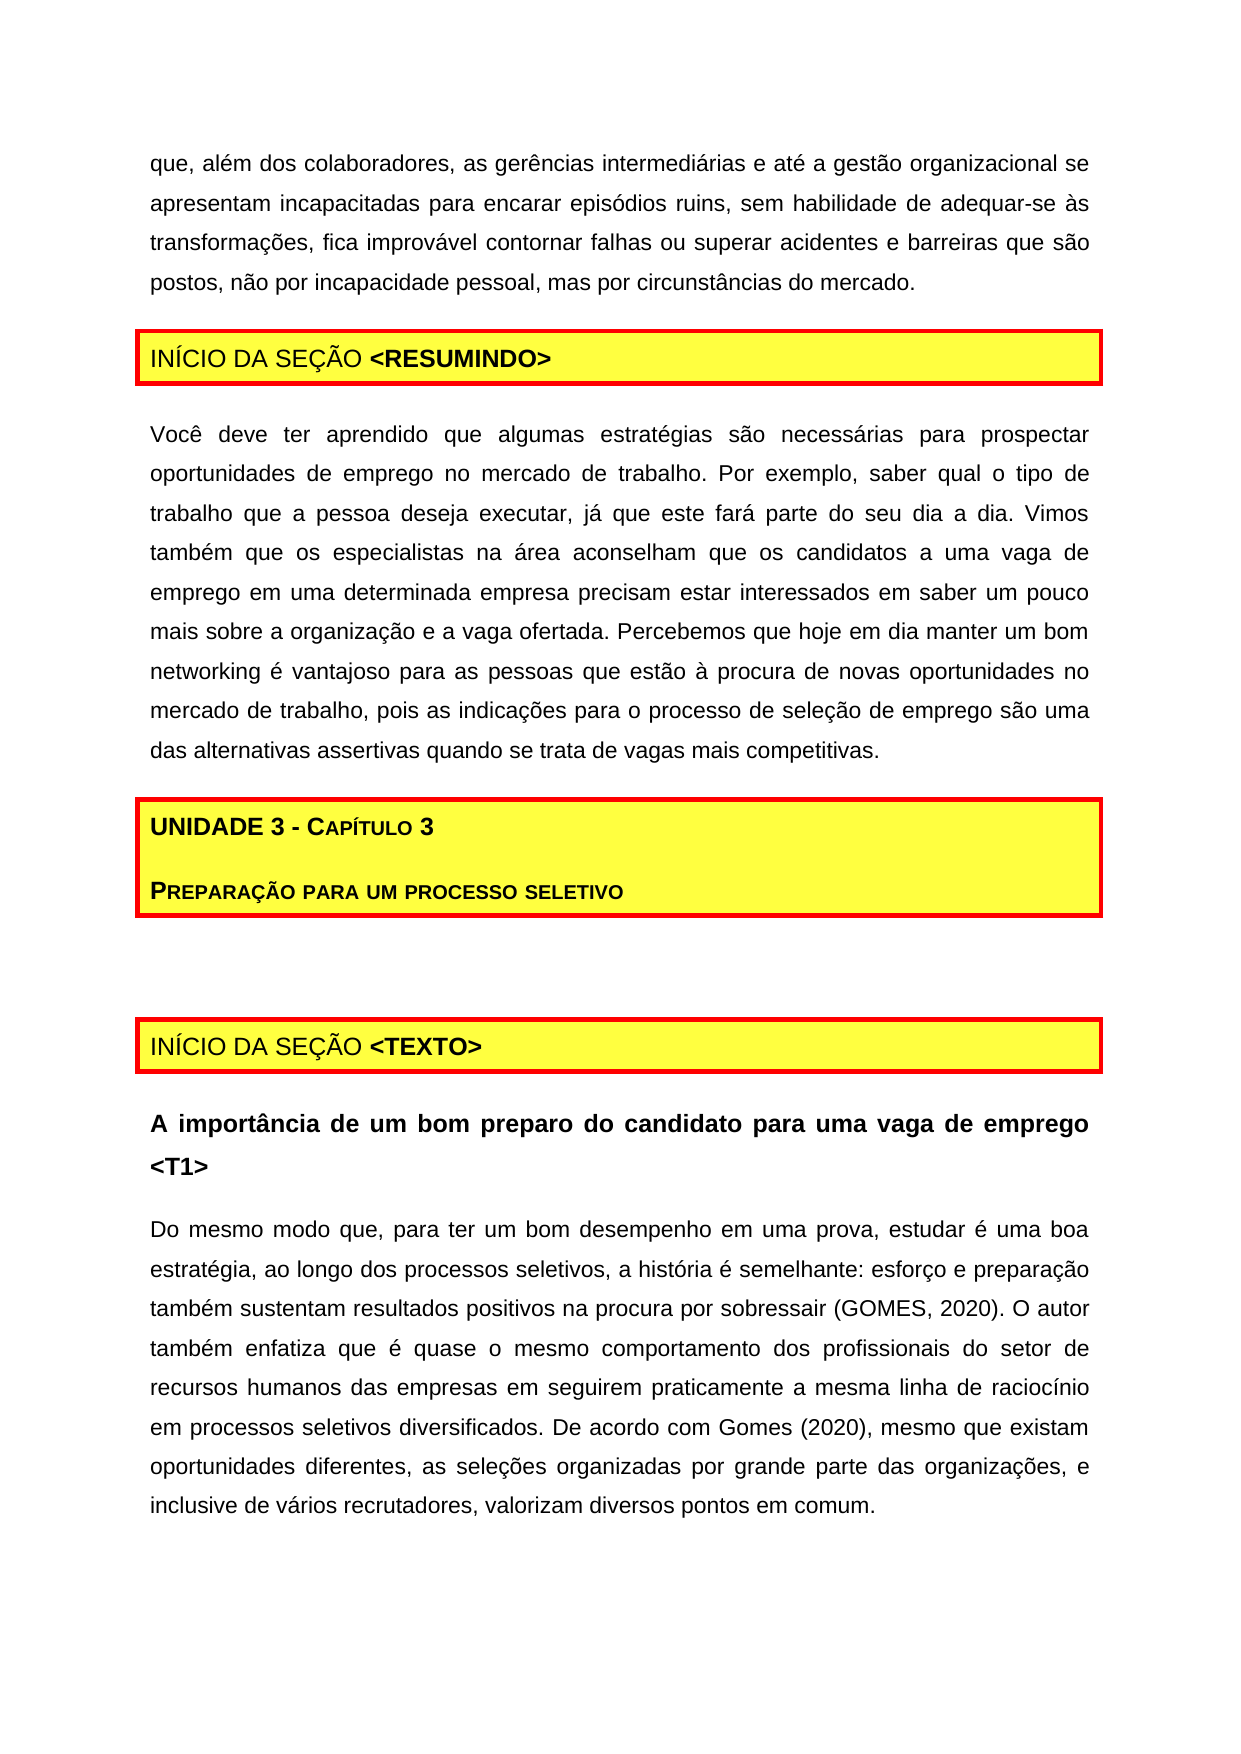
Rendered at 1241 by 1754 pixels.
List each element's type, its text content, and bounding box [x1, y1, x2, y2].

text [150, 150, 1090, 295]
text Do mesmo modo que, para ter um bom desempenho em uma prova, estudar é uma boa estratégia, ao longo dos processos seletivos, a história é semelhante: esforço e preparação também sustentam resultados positivos na procura por sobressair (GOMES, 2020). O autor também enfatiza que é quase o mesmo comportamento dos profissionais do setor de recursos humanos das empresas em seguirem praticamente a mesma linha de raciocínio em processos seletivos diversificados. De acordo com Gomes (2020), mesmo que existam oportunidades diferentes, as seleções organizadas por grande parte das organizações, e inclusive de vários recrutadores, valorizam diversos pontos em comum. [150, 1216, 1090, 1519]
subtitle INÍCIO DA SEÇÃO <RESUMINDO> [140, 333, 1099, 381]
subtitle Preparação para um processo seletivo [140, 861, 1099, 913]
text Você deve ter aprendido que algumas estratégias são necessárias para prospectar oportunidades de emprego no mercado de trabalho. Por exemplo, saber qual o tipo de trabalho que a pessoa deseja executar, já que este fará parte do seu dia a dia. Vimos também que os especialistas na área aconselham que os candidatos a uma vaga de emprego em uma determinada empresa precisam estar interessados em saber um pouco mais sobre a organização e a vaga ofertada. Percebemos que hoje em dia manter um bom networking é vantajoso para as pessoas que estão à procura de novas oportunidades no mercado de trabalho, pois as indicações para o processo de seleção de emprego são uma das alternativas assertivas quando se trata de vagas mais competitivas. [150, 421, 1090, 763]
subtitle UNIDADE 3 - Capítulo 3 [140, 802, 1099, 841]
subtitle INÍCIO DA SEÇÃO <TEXTO> [140, 1022, 1099, 1069]
text A importância de um bom preparo do candidato para uma vaga de emprego <T1> [150, 1109, 1090, 1181]
